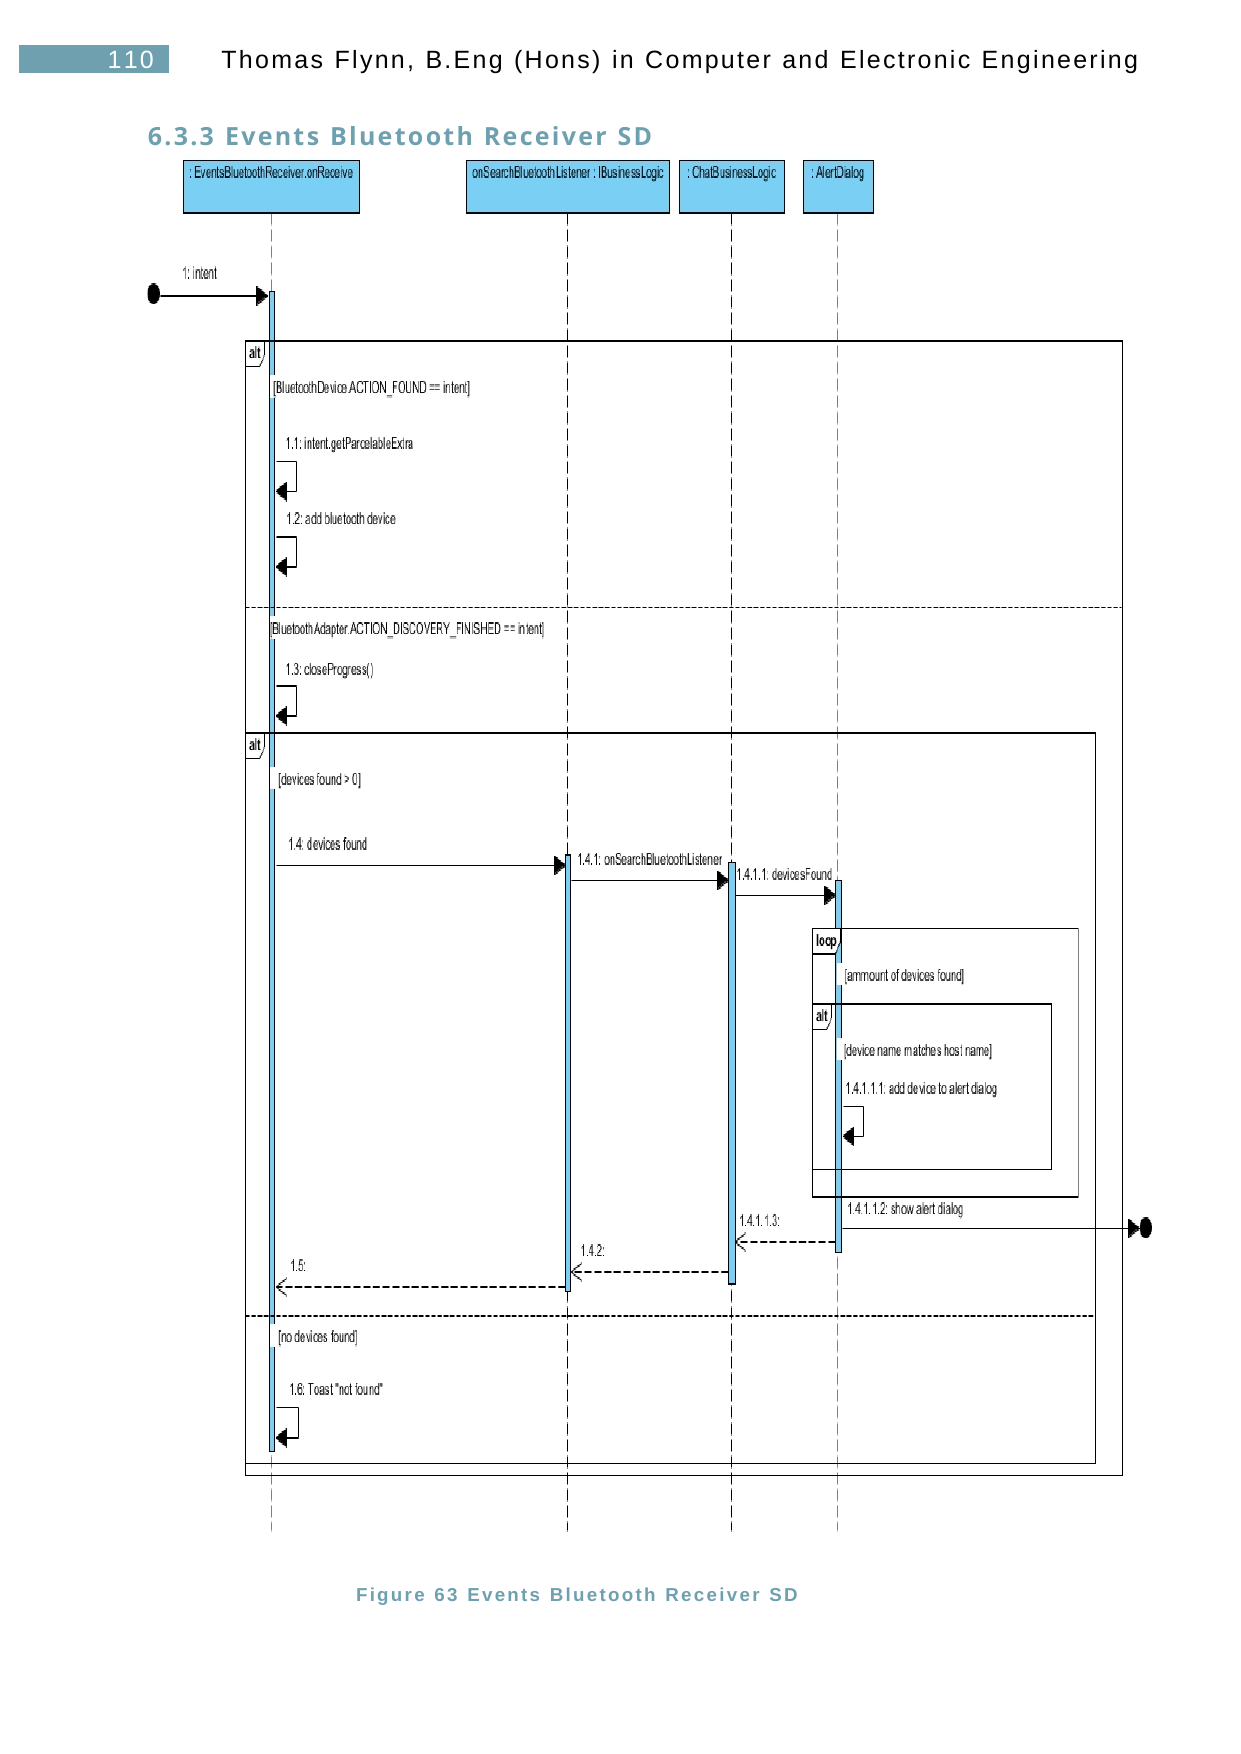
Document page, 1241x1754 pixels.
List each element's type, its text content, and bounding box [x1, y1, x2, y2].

picture [147, 157, 1156, 1537]
subtitle 6.3.3 Events Bluetooth Receiver SD [148, 118, 1122, 152]
